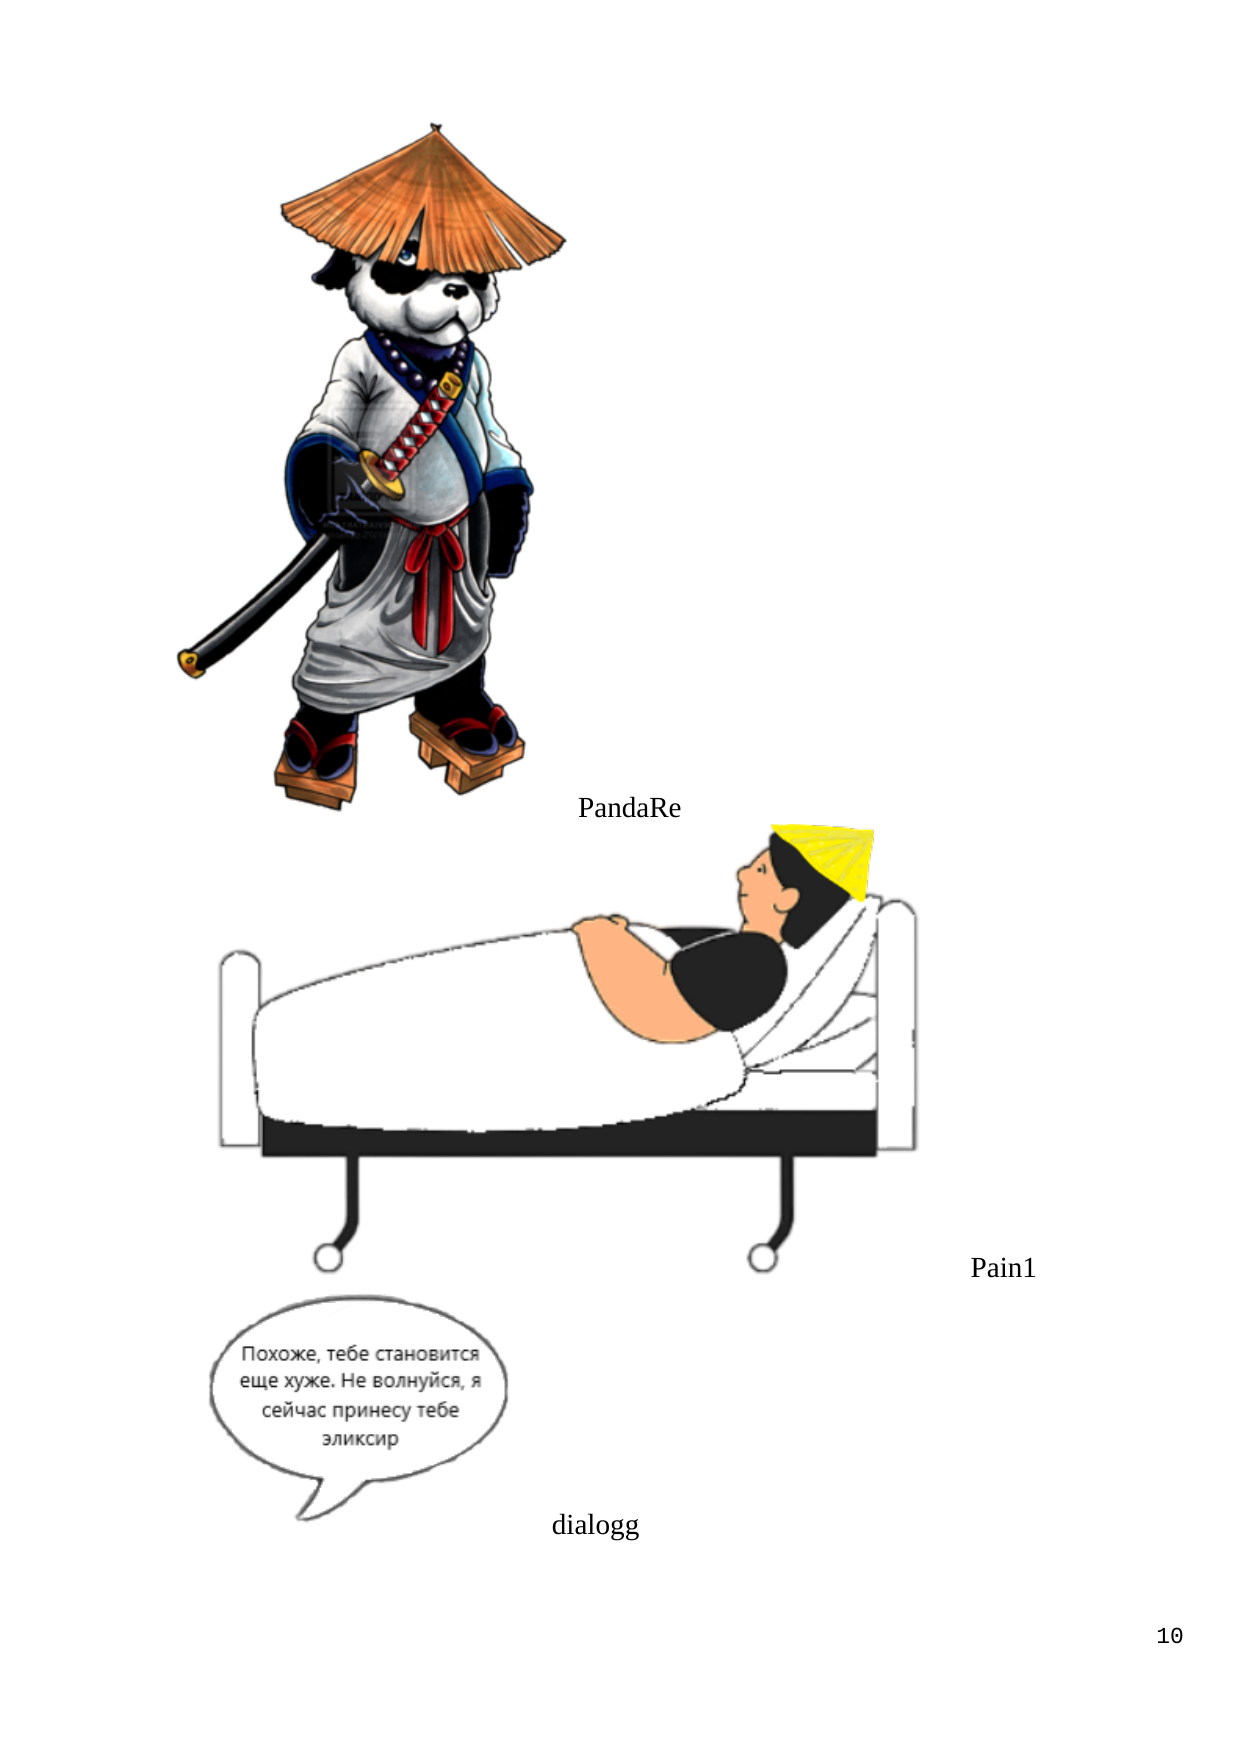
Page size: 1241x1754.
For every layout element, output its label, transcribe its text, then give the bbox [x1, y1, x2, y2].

picture [166, 824, 971, 1278]
picture [166, 1284, 552, 1535]
picture [166, 116, 578, 818]
